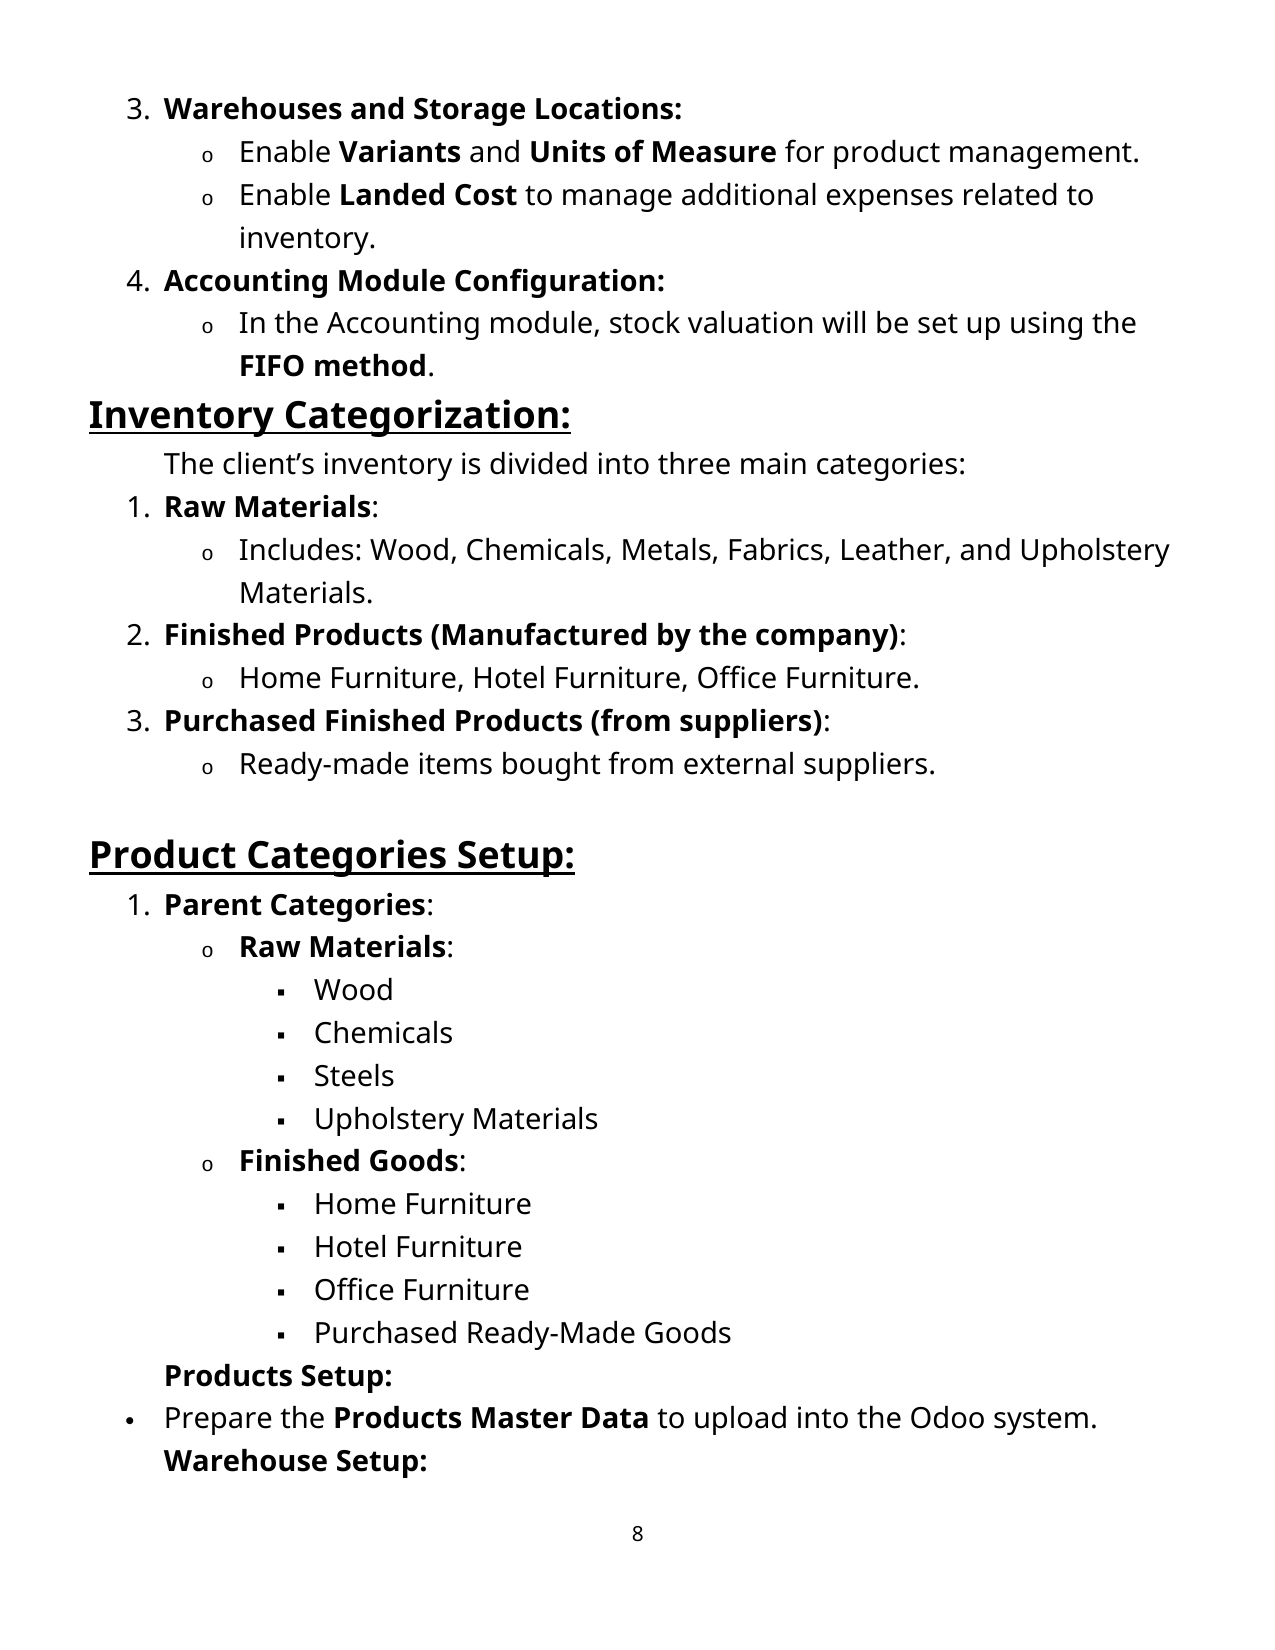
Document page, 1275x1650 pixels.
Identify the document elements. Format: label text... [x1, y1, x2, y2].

list Enable Landed Cost to manage additional expenses related to inventory. [201, 174, 1186, 257]
list Prepare the Products Master Data to upload into the Odoo system. [126, 1398, 1186, 1437]
list Purchased Finished Products (from suppliers): [126, 700, 1186, 740]
list Chemicals [276, 1012, 1186, 1052]
list The client’s inventory is divided into three main categories: [164, 443, 1186, 483]
list Product Categories Setup: [89, 829, 1186, 880]
list Products Setup: [164, 1355, 1186, 1394]
list Upholstery Materials [276, 1098, 1186, 1138]
list Home Furniture, Hotel Furniture, Office Furniture. [201, 657, 1186, 697]
list Enable Variants and Units of Measure for product management. [201, 131, 1186, 171]
list Wood [276, 969, 1186, 1009]
list Accounting Module Configuration: [126, 260, 1186, 299]
list Raw Materials: [126, 486, 1186, 526]
list Raw Materials: [201, 927, 1186, 966]
list Purchased Ready-Made Goods [276, 1312, 1186, 1352]
list Warehouses and Storage Locations: [126, 89, 1186, 128]
list Parent Categories: [126, 884, 1186, 923]
list In the Accounting module, stock valuation will be set up using the FIFO method. [201, 303, 1186, 385]
list Office Furniture [276, 1269, 1186, 1309]
list Warehouse Setup: [164, 1440, 1186, 1480]
list Finished Products (Manufactured by the company): [126, 615, 1186, 654]
list Steels [276, 1055, 1186, 1095]
list Includes: Wood, Chemicals, Metals, Fabrics, Leather, and Upholstery Materials. [201, 529, 1186, 612]
list Finished Goods: [201, 1141, 1186, 1180]
list Hotel Furniture [276, 1226, 1186, 1266]
list Inventory Categorization: [89, 388, 1186, 439]
list Ready-made items bought from external suppliers. [201, 743, 1186, 783]
list Home Furniture [276, 1183, 1186, 1223]
